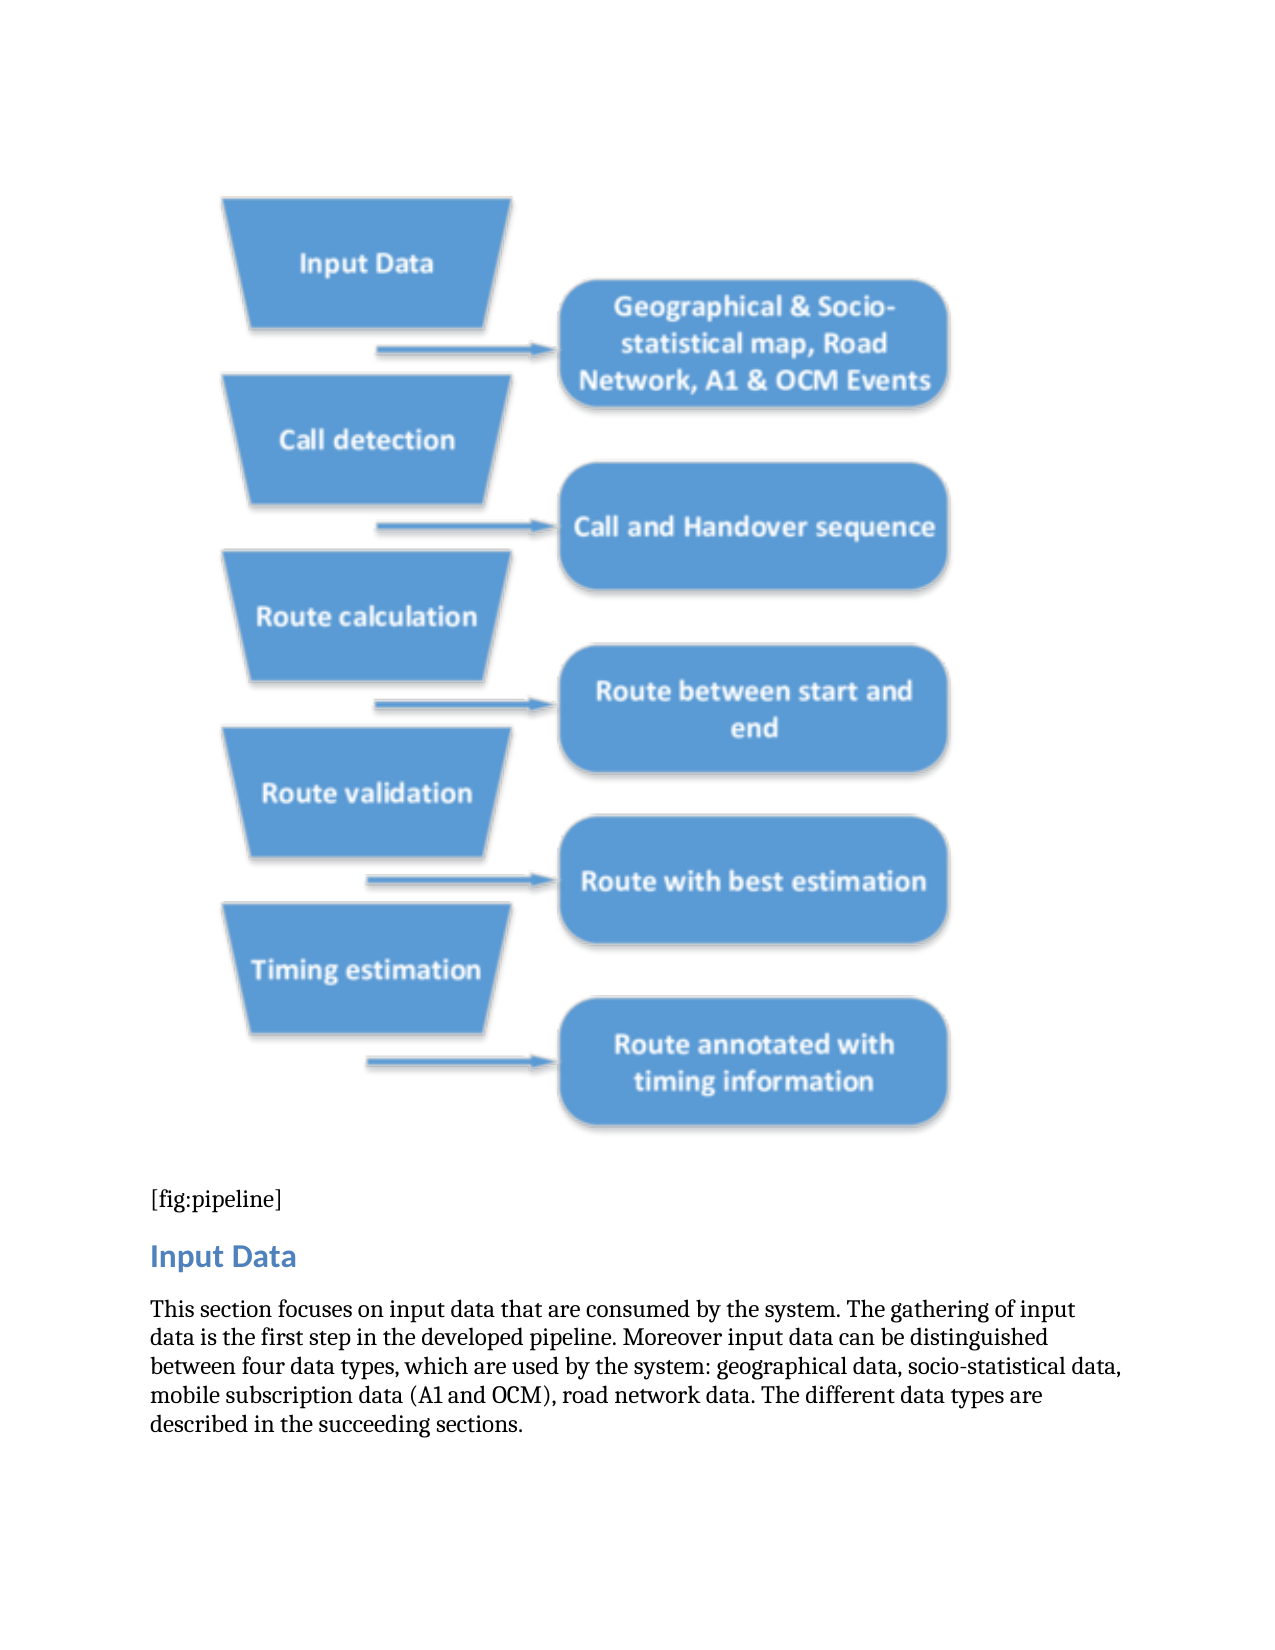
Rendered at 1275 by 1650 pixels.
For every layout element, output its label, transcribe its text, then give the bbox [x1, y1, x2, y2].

text This section focuses on input data that are consumed by the system. The gathering of input data is the first step in the developed pipeline. Moreover input data can be distinguished between four data types, which are used by the system: geographical data, socio-statistical data, mobile subscription data (A1 and OCM), road network data. The different data types are described in the succeeding sections. [150, 1294, 1125, 1438]
picture [168, 150, 1003, 1186]
subtitle Input Data [150, 1235, 1125, 1276]
